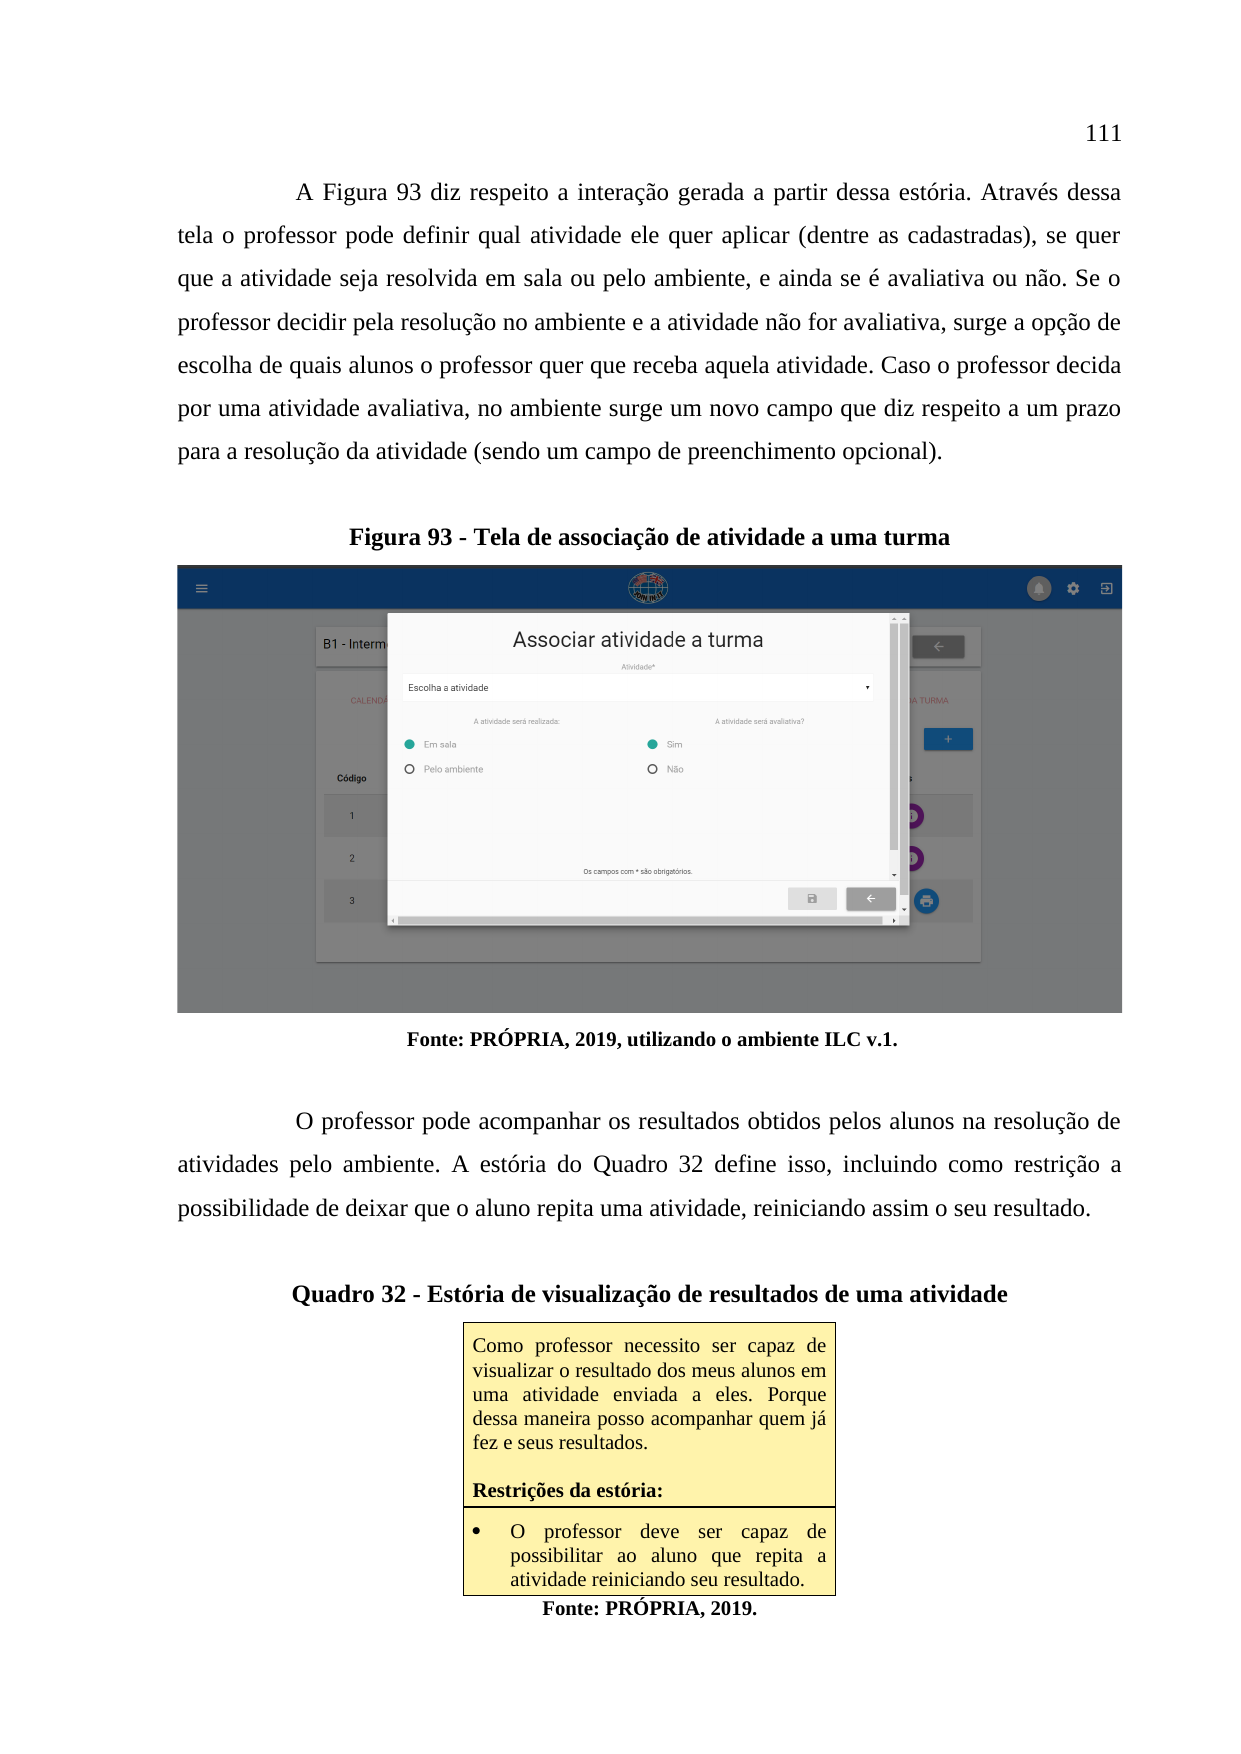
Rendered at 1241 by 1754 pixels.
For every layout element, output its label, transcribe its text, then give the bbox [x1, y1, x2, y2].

text Como professor necessito ser capaz de visualizar o resultado dos meus alunos em uma atividade enviada a eles. Porque dessa maneira posso acompanhar quem já fez e seus resultados. [464, 1323, 835, 1442]
picture [177, 565, 1123, 1013]
text Fonte: PRÓPRIA, 2019. [177, 1596, 1122, 1620]
list O professor deve ser capaz de possibilitar ao aluno que repita a atividade reiniciando seu resultado. [464, 1508, 835, 1595]
text O professor pode acompanhar os resultados obtidos pelos alunos na resolução de atividades pelo ambiente. A estória do Quadro 32 define isso, incluindo como restrição a possibilidade de deixar que o aluno repita uma atividade, reiniciando assim o seu resultado. [177, 1106, 1122, 1221]
text Restrições da estória: [464, 1466, 835, 1506]
text A Figura 93 diz respeito a interação gerada a partir dessa estória. Através dessa tela o professor pode definir qual atividade ele quer aplicar (dentre as cadastradas), se quer que a atividade seja resolvida em sala ou pelo ambiente, e ainda se é avaliativa ou não. Se o professor decidir pela resolução no ambiente e a atividade não for avaliativa, surge a opção de escolha de quais alunos o professor quer que receba aquela atividade. Caso o professor decida por uma atividade avaliativa, no ambiente surge um novo campo que diz respeito a um prazo para a resolução da atividade (sendo um campo de preenchimento opcional). [177, 177, 1122, 465]
text Fonte: PRÓPRIA, 2019, utilizando o ambiente ILC v.1. [177, 1027, 1122, 1051]
